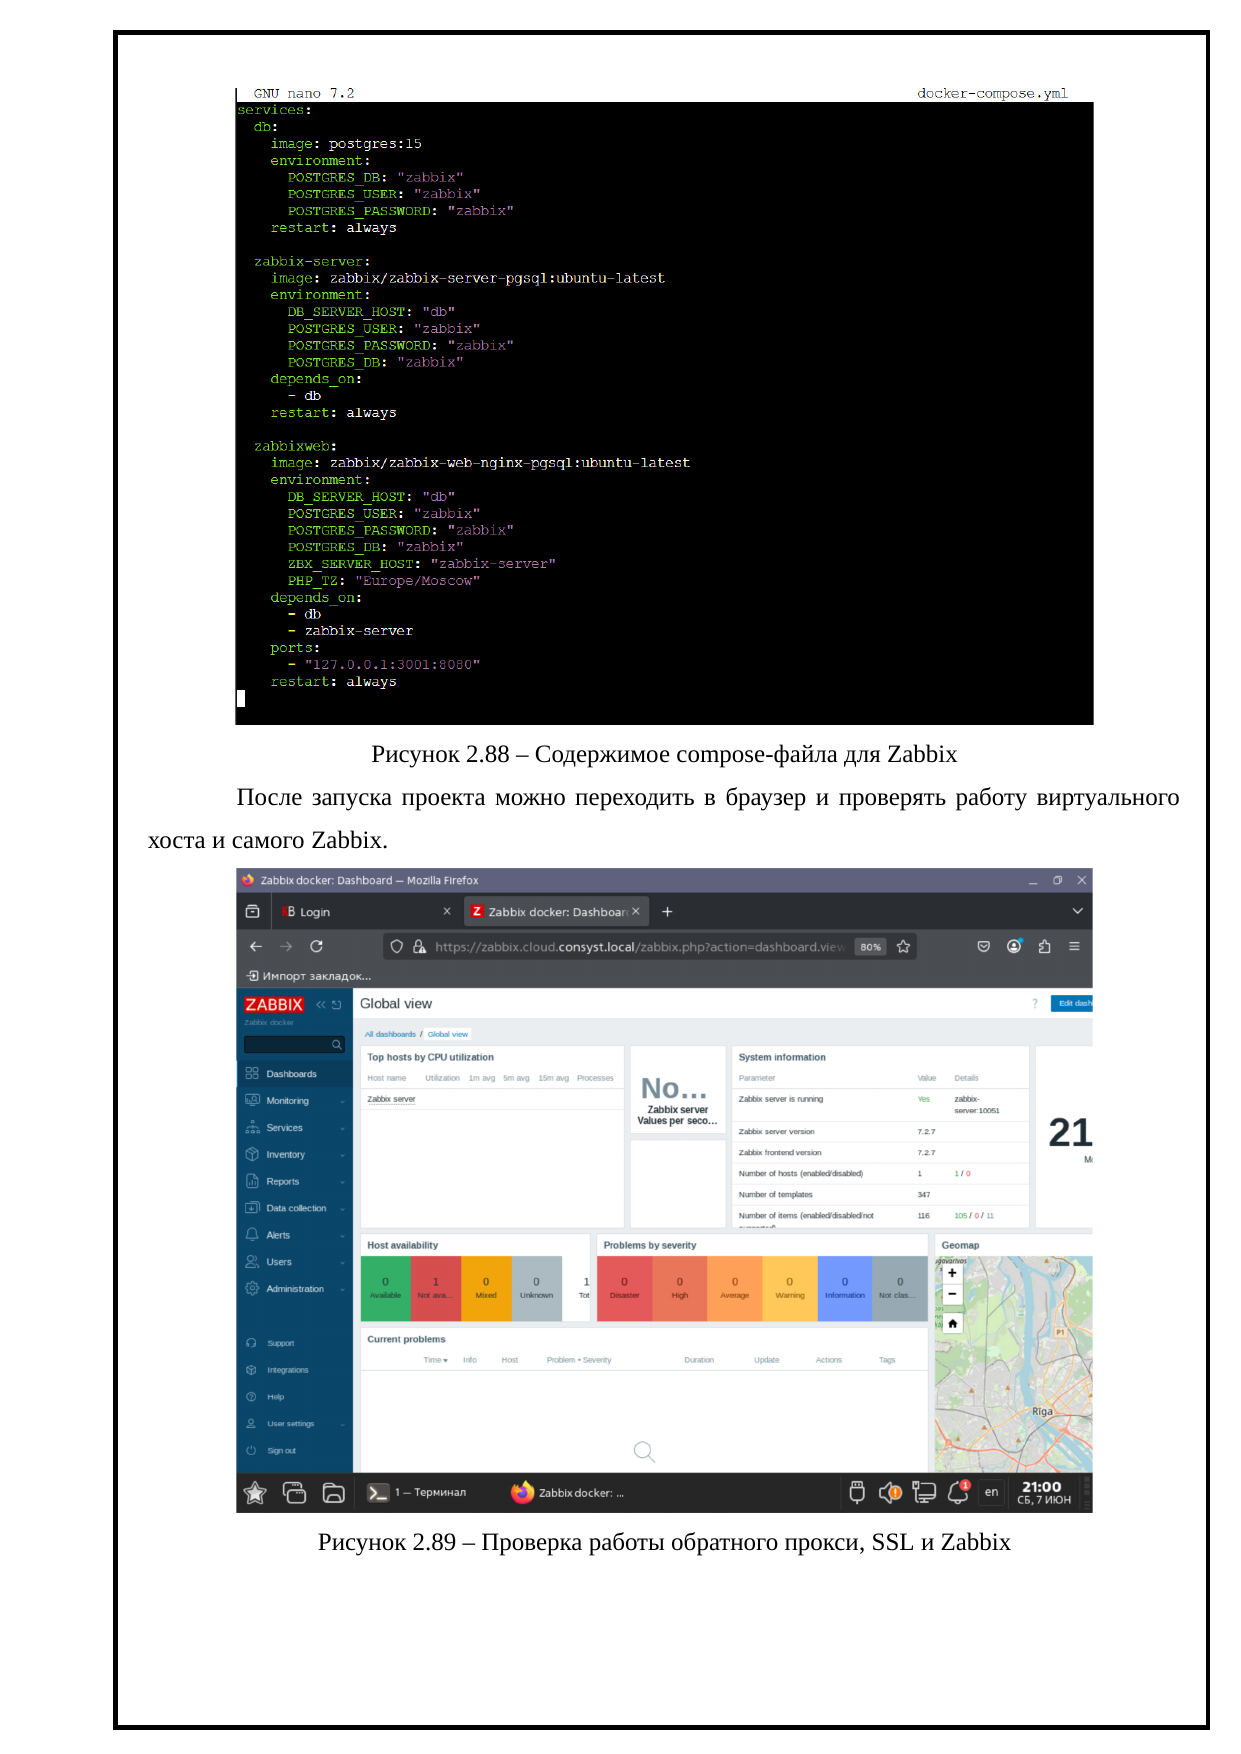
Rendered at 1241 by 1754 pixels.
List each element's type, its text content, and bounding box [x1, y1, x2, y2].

text Рисунок 2.89 – Проверка работы обратного прокси, SSL и Zabbix [148, 1527, 1181, 1556]
picture [235, 88, 1094, 725]
picture [236, 868, 1093, 1513]
text После запуска проекта можно переходить в браузер и проверять работу виртуального хоста и самого Zabbix. [148, 782, 1181, 854]
text Рисунок 2.88 – Содержимое compose-файла для Zabbix [148, 739, 1181, 768]
